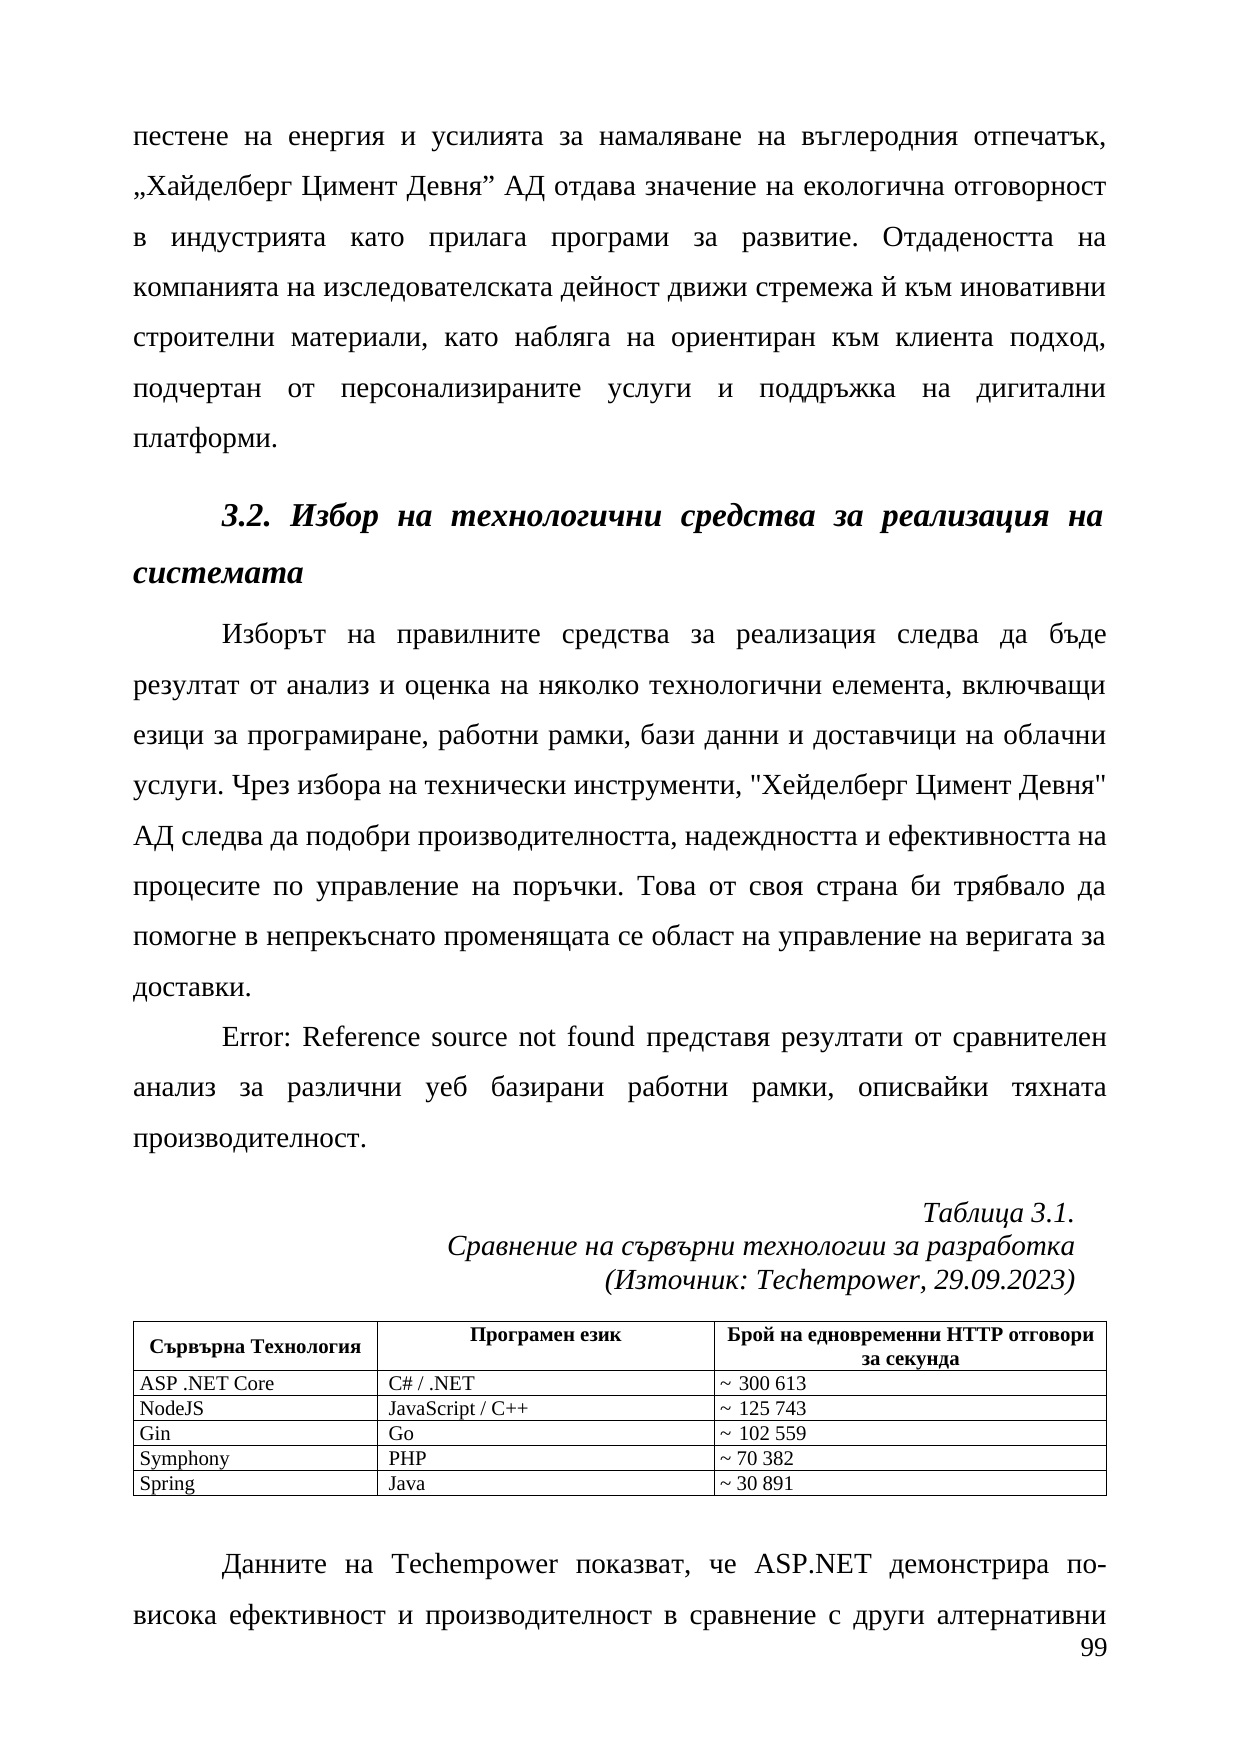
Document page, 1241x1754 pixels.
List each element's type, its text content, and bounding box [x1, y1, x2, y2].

table_cell NodeJS [134, 1396, 377, 1420]
title Таблица 3.1. Сравнение на сървърни технологии за разработка (Източник: Тechempower, 29.09.2023) [192, 1195, 1078, 1296]
table_cell C# / .NET [378, 1371, 714, 1395]
table_cell ~ 125 743 [715, 1396, 1106, 1420]
table_cell JavaScript / C++ [378, 1396, 714, 1420]
table_cell Java [378, 1471, 714, 1495]
table_cell Symphony [134, 1446, 377, 1470]
table_header Сървърна Технология [134, 1322, 377, 1370]
table_cell ~ 70 382 [715, 1446, 1106, 1470]
table_cell ~ 30 891 [715, 1471, 1106, 1495]
table_header Брой на едновременни HTTP отговори за секунда [715, 1322, 1106, 1370]
table_cell Go [378, 1421, 714, 1445]
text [133, 1547, 1107, 1631]
table_cell Gin [134, 1421, 377, 1445]
table_cell ~ 300 613 [715, 1371, 1106, 1395]
table_cell PHP [378, 1446, 714, 1470]
table_cell ASP .NET Core [134, 1371, 377, 1395]
table_cell ~ 102 559 [715, 1421, 1106, 1445]
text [133, 118, 1107, 453]
text Изборът на правилните средства за реализация следва да бъде резултат от анализ и оценка на няколко технологични елемента, включващи езици за програмиране, работни рамки, бази данни и доставчици на облачни услуги. Чрез избора на технически инструменти, "Хейделберг Цимент Девня" АД следва да подобри производителността, надеждността и ефективността на процесите по управление на поръчки. Това от своя страна би трябвало да помогне в непрекъснато променящата се област на управление на веригата за доставки. [133, 617, 1107, 1002]
table_cell Spring [134, 1471, 377, 1495]
table_header Програмен език [378, 1322, 714, 1370]
subtitle 3.2. Избор на технологични средства за реализация на системата [133, 495, 1107, 591]
